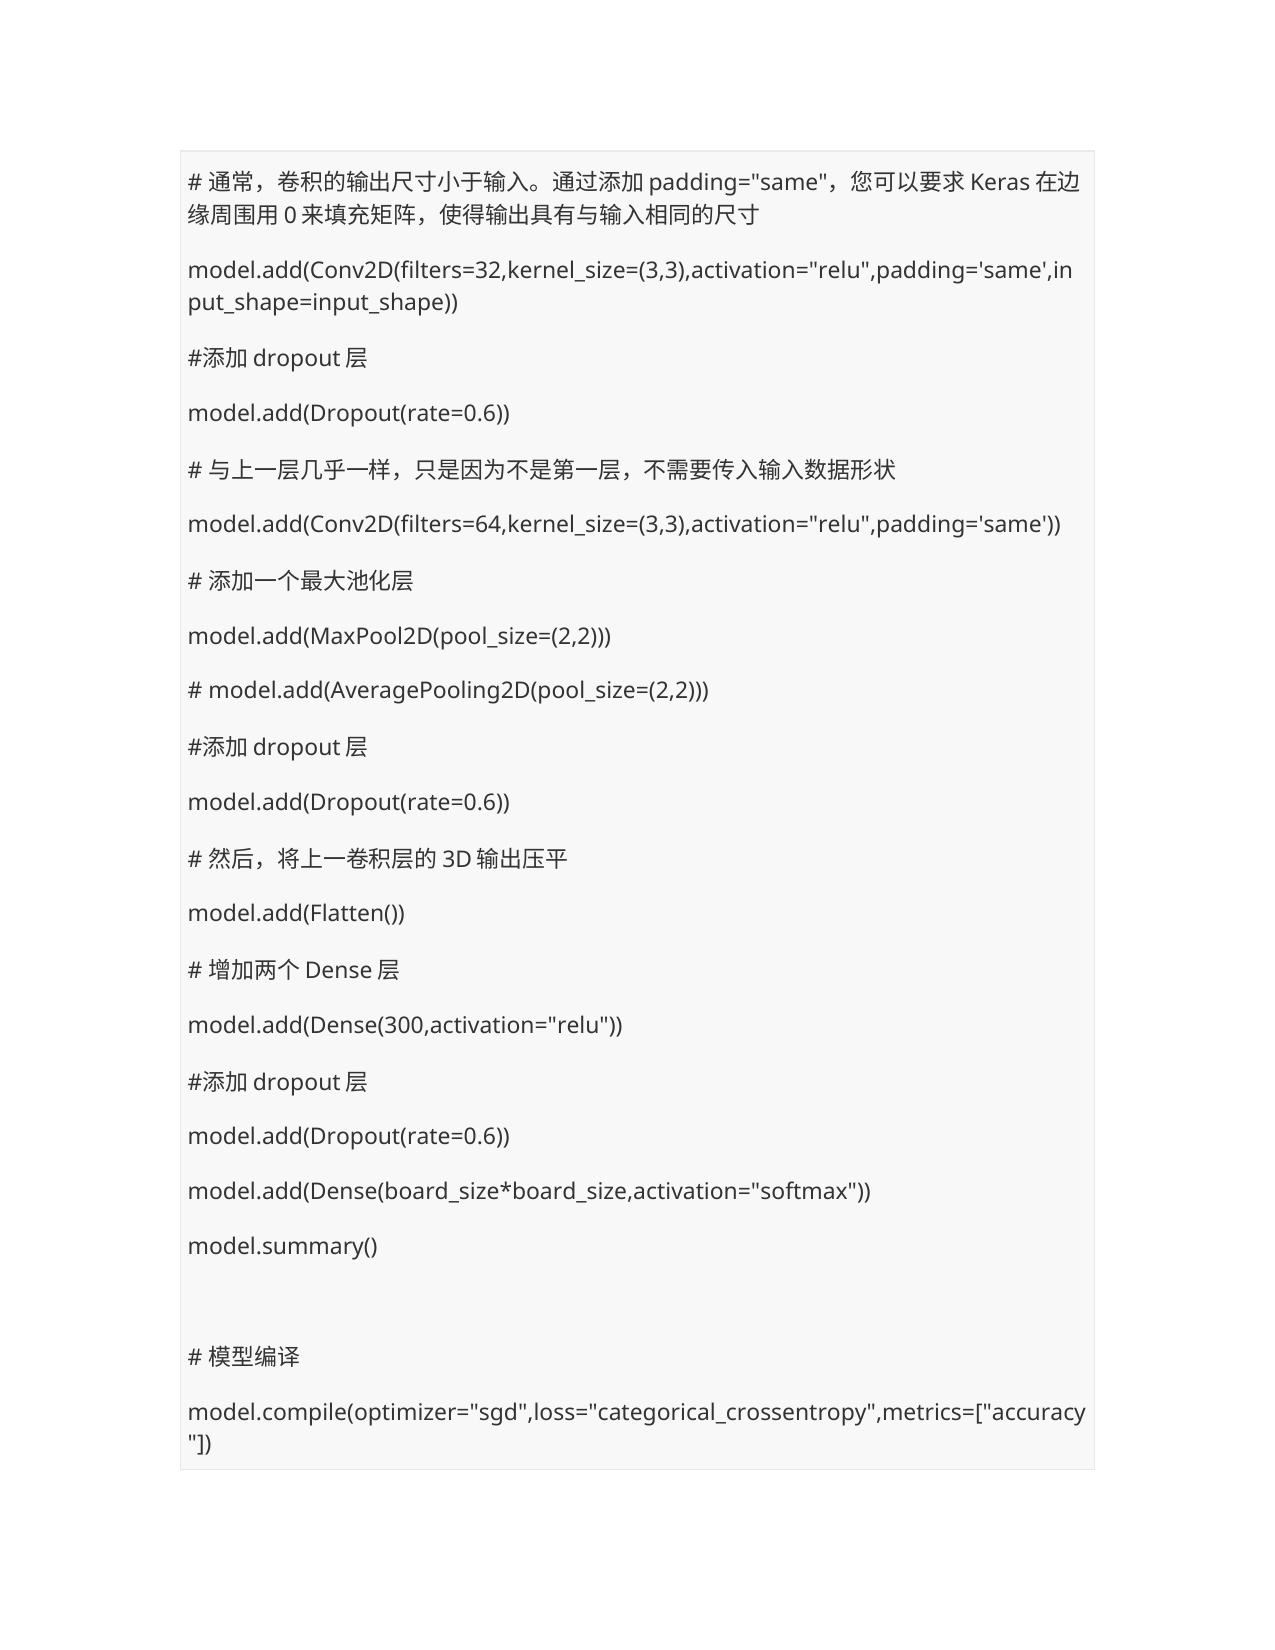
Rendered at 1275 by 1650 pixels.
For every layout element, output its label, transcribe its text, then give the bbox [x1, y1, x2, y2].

text model.add(Dropout(rate=0.6)) [181, 772, 1094, 817]
text # 增加两个Dense层 [181, 938, 1094, 985]
text model.add(Flatten()) [181, 883, 1094, 929]
text model.compile(optimizer="sgd",loss="categorical_crossentropy",metrics=["accuracy"]) [181, 1382, 1094, 1469]
text # model.add(AveragePooling2D(pool_size=(2,2))) [181, 660, 1094, 706]
text model.add(Dropout(rate=0.6)) [181, 383, 1094, 428]
text # 模型编译 [181, 1325, 1094, 1372]
text model.add(MaxPool2D(pool_size=(2,2))) [181, 606, 1094, 651]
text #添加dropout层 [181, 326, 1094, 373]
text # 通常，卷积的输出尺寸小于输入。通过添加padding="same"，您可以要求Keras在边缘周围用0来填充矩阵，使得输出具有与输入相同的尺寸 [181, 152, 1094, 231]
text model.add(Conv2D(filters=64,kernel_size=(3,3),activation="relu",padding='same')) [181, 494, 1094, 539]
text model.add(Conv2D(filters=32,kernel_size=(3,3),activation="relu",padding='same',input_shape=input_shape)) [181, 240, 1094, 317]
text #添加dropout层 [181, 715, 1094, 762]
text model.add(Dense(board_size*board_size,activation="softmax")) [181, 1161, 1094, 1206]
text # 添加一个最大池化层 [181, 549, 1094, 596]
text model.add(Dropout(rate=0.6)) [181, 1106, 1094, 1152]
text #添加dropout层 [181, 1049, 1094, 1097]
text # 与上一层几乎一样，只是因为不是第一层，不需要传入输入数据形状 [181, 437, 1094, 485]
text model.summary() [181, 1216, 1094, 1261]
text model.add(Dense(300,activation="relu")) [181, 995, 1094, 1040]
text # 然后，将上一卷积层的3D输出压平 [181, 827, 1094, 874]
